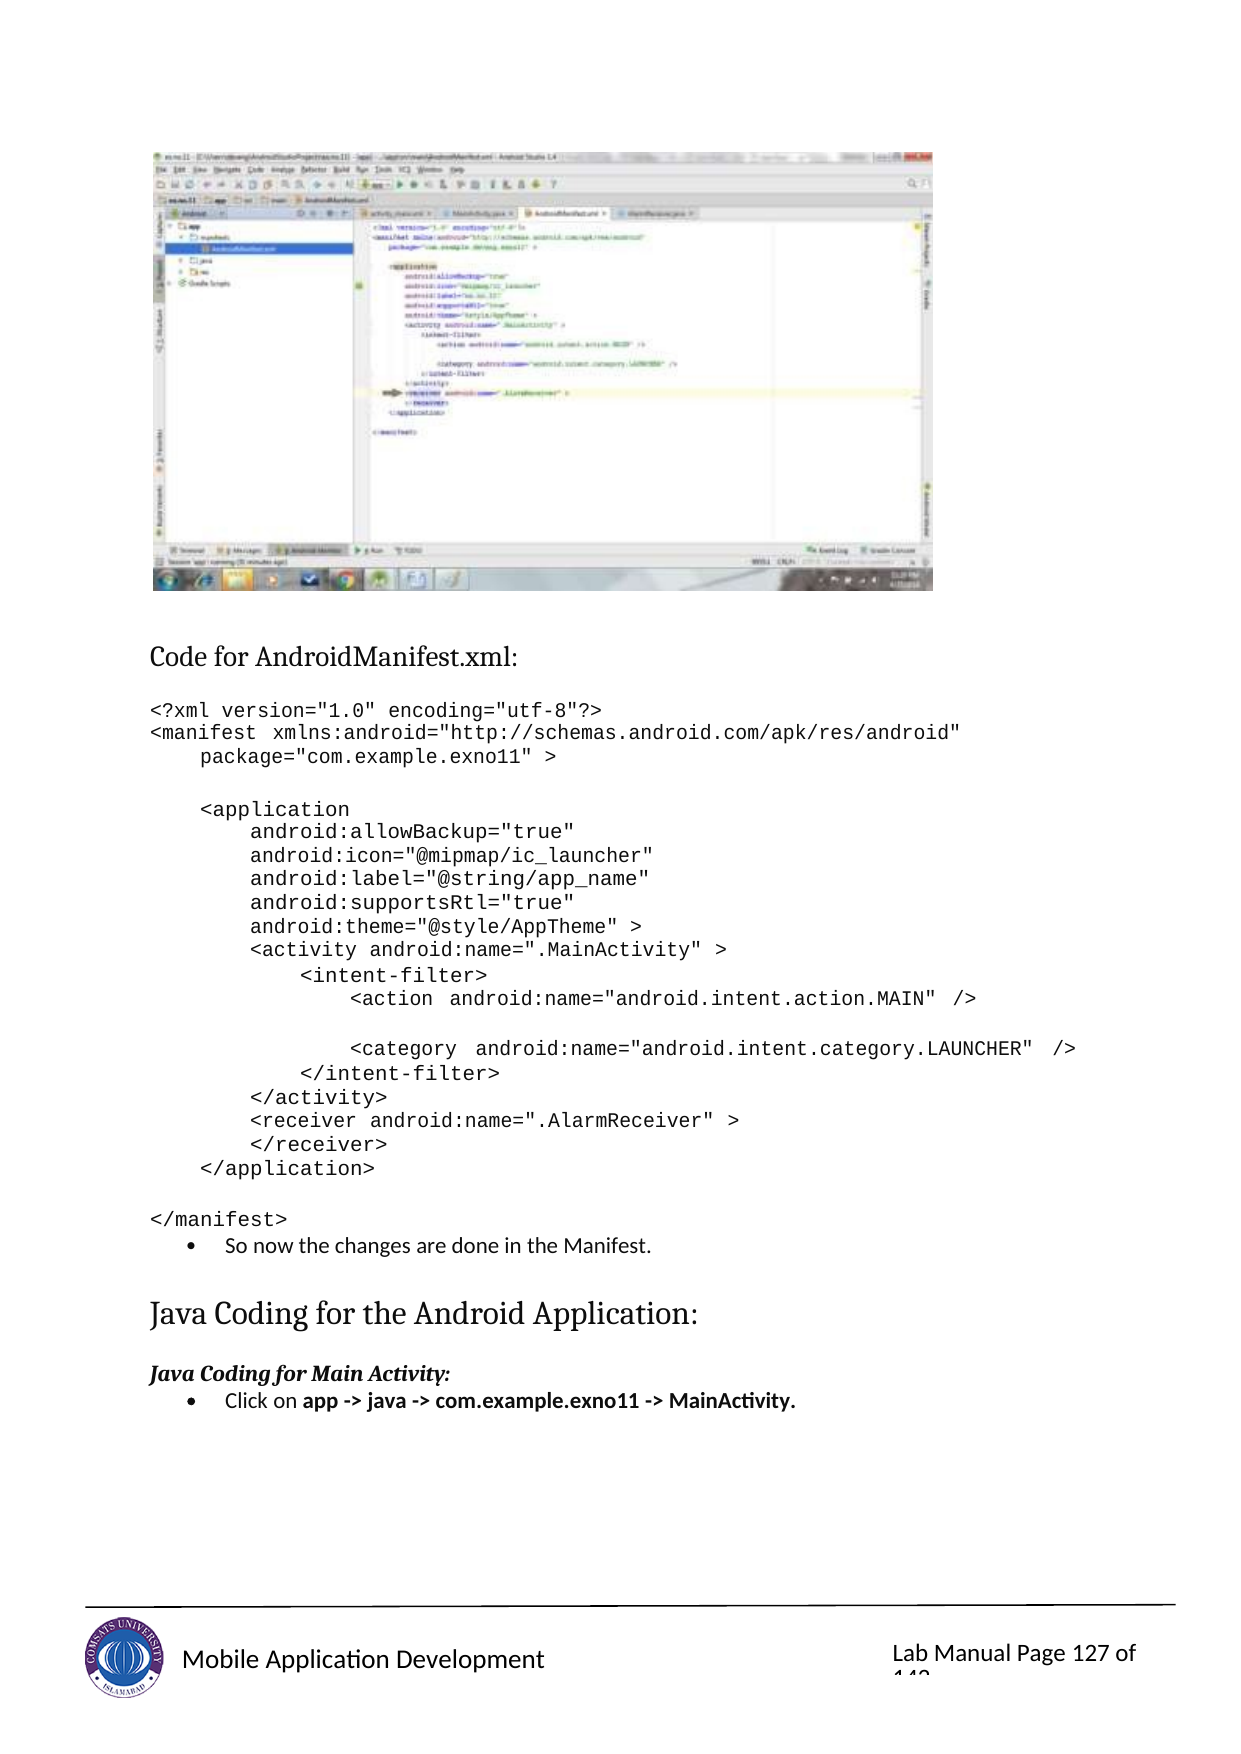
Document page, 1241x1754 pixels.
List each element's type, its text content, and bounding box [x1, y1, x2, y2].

text <category android:name="android.intent.category.LAUNCHER" /> [350, 1038, 1182, 1062]
picture [153, 152, 933, 591]
text </receiver> [250, 1133, 1182, 1156]
text </application> [200, 1156, 1182, 1180]
text Java Coding for the Android Application: [150, 1294, 1182, 1333]
text <intent-filter> [300, 963, 1182, 987]
text <?xml version="1.0" encoding="utf-8"?> [150, 699, 1182, 722]
text android:allowBackup="true" android:icon="@mipmap/ic_launcher" android:label="@string/app_name" android:supportsRtl="true" android:theme="@style/AppTheme" > [250, 821, 750, 939]
text <application [200, 798, 1182, 821]
text </intent-filter> [300, 1062, 1182, 1086]
text <receiver android:name=".AlarmReceiver" > [250, 1109, 1182, 1133]
text <action android:name="android.intent.action.MAIN" /> [350, 987, 1182, 1010]
text </activity> [250, 1086, 1182, 1109]
list So now the changes are done in the Manifest. [187, 1231, 1182, 1259]
list Click on app -> java -> com.example.exno11 -> MainActivity. [187, 1387, 1182, 1414]
text <activity android:name=".MainActivity" > [250, 939, 1182, 963]
text <manifest xmlns:android="http://schemas.android.com/apk/res/android" package="com.example.exno11" > [150, 722, 1120, 769]
text Java Coding for Main Activity: [150, 1360, 1182, 1387]
picture [85, 1617, 165, 1698]
text </manifest> [150, 1208, 1182, 1231]
text Code for AndroidManifest.xml: [150, 640, 1182, 674]
